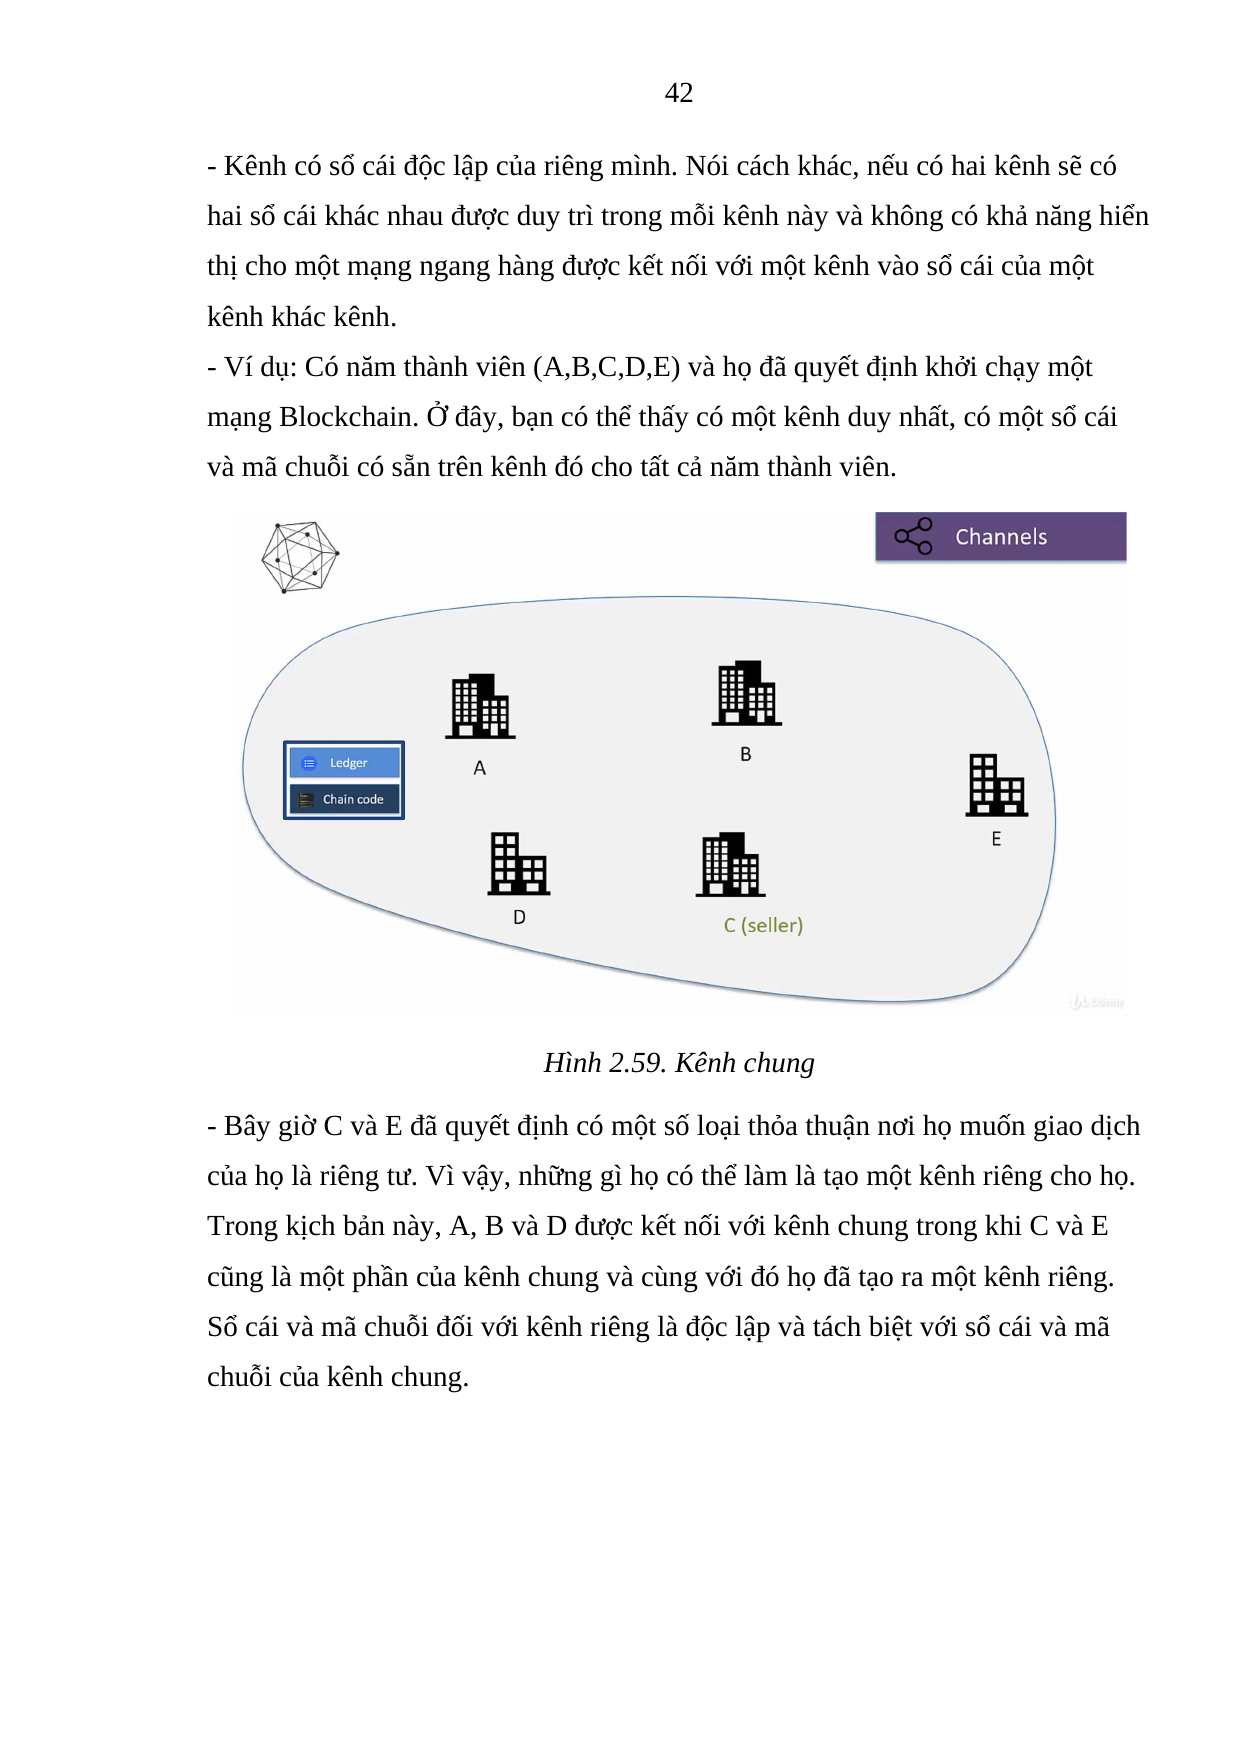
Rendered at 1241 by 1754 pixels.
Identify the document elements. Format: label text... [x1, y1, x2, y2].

list Ví dụ: Có năm thành viên (A,B,C,D,E) và họ đã quyết định khởi chạy một mạng Blockchain. Ở đây, bạn có thể thấy có một kênh duy nhất, có một sổ cái và mã chuỗi có sẵn trên kênh đó cho tất cả năm thành viên. [207, 349, 1152, 483]
text Hình 2.59. Kênh chung [207, 1045, 1152, 1079]
list Kênh có sổ cái độc lập của riêng mình. Nói cách khác, nếu có hai kênh sẽ có hai sổ cái khác nhau được duy trì trong mỗi kênh này và không có khả năng hiển thị cho một mạng ngang hàng được kết nối với một kênh vào sổ cái của một kênh khác kênh. [207, 148, 1152, 332]
picture [231, 512, 1127, 1016]
list Bây giờ C và E đã quyết định có một số loại thỏa thuận nơi họ muốn giao dịch của họ là riêng tư. Vì vậy, những gì họ có thể làm là tạo một kênh riêng cho họ. Trong kịch bản này, A, B và D được kết nối với kênh chung trong khi C và E cũng là một phần của kênh chung và cùng với đó họ đã tạo ra một kênh riêng. Sổ cái và mã chuỗi đối với kênh riêng là độc lập và tách biệt với sổ cái và mã chuỗi của kênh chung. [207, 1108, 1152, 1393]
